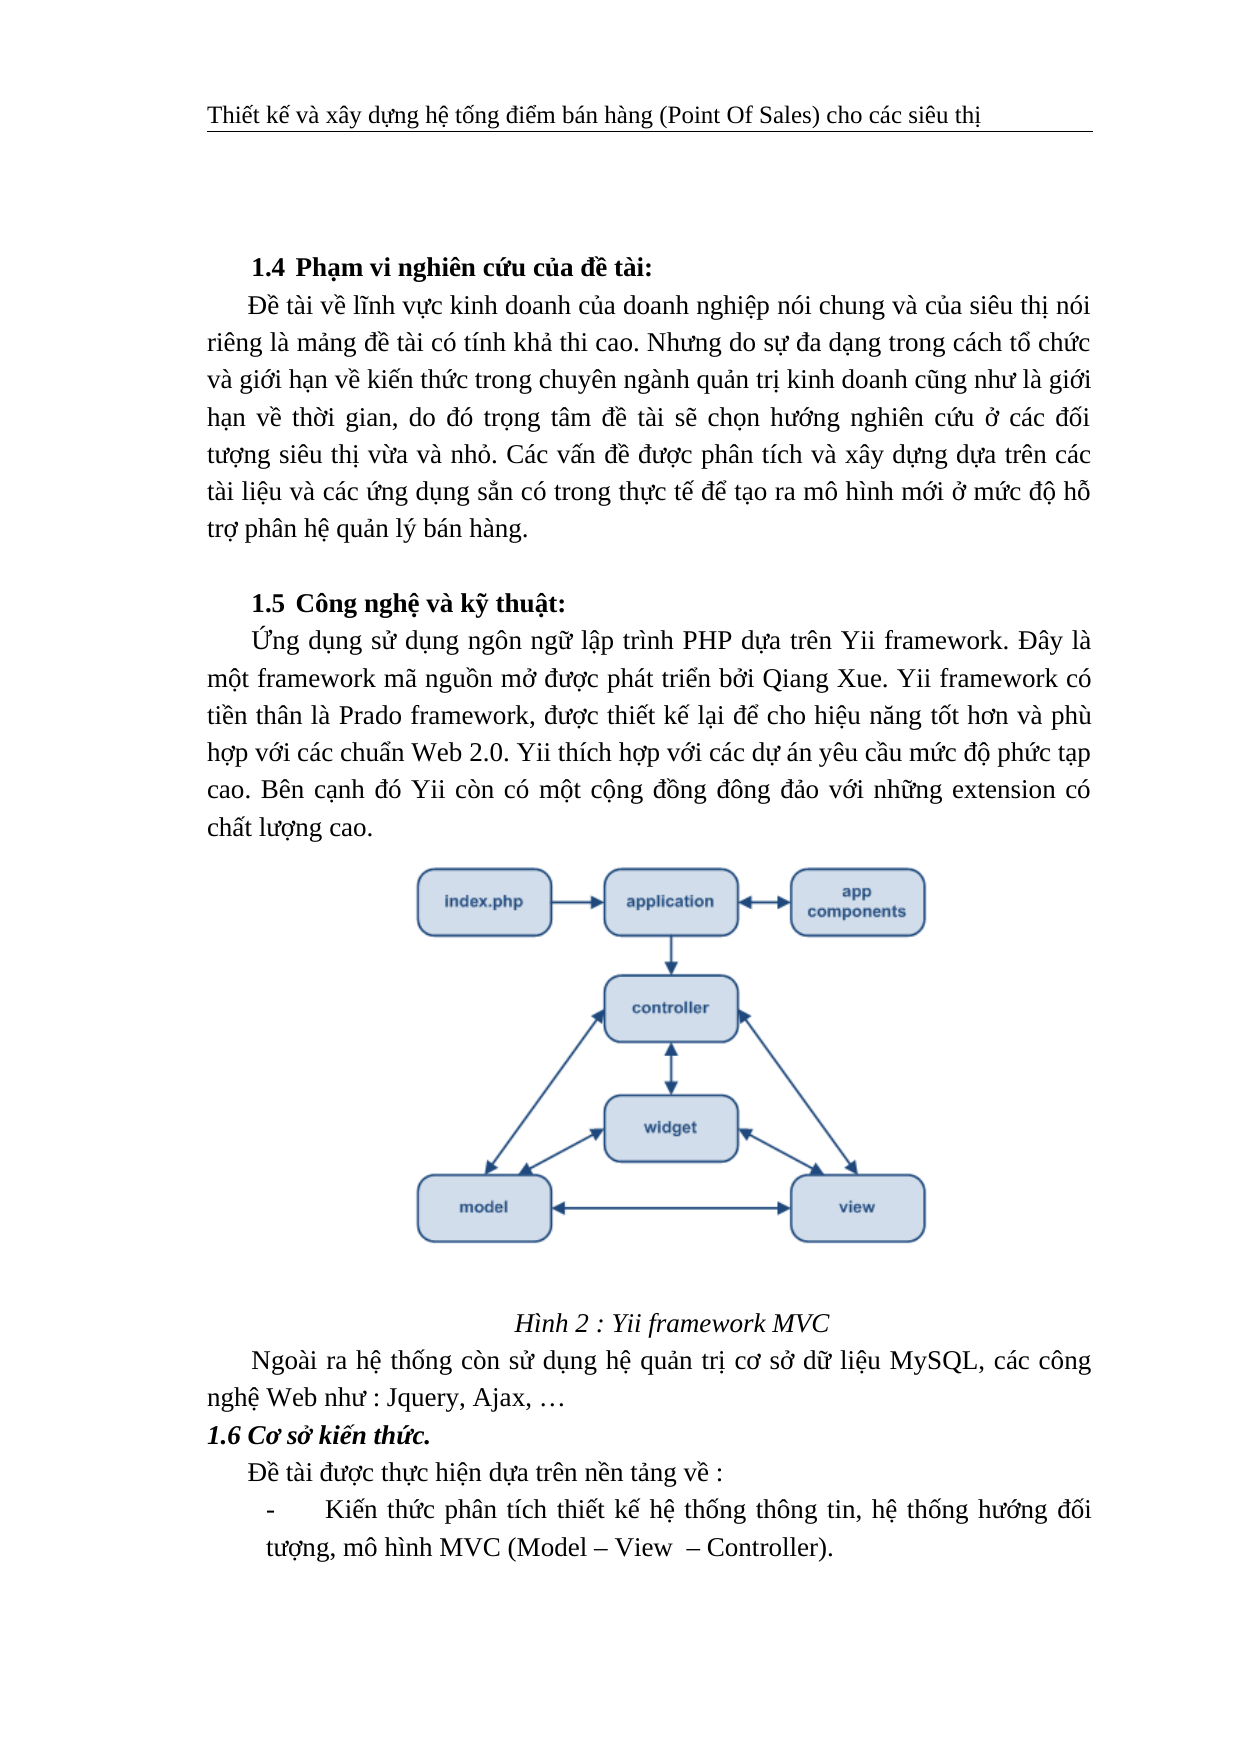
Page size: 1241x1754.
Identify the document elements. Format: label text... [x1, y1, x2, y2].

list Hình 2 : Yii framework MVC [207, 1307, 1093, 1338]
picture [394, 848, 950, 1264]
list Ứng dụng sử dụng ngôn ngữ lập trình PHP dựa trên Yii framework. Đây là một framework mã nguồn mở được phát triển bởi Qiang Xue. Yii framework có tiền thân là Prado framework, được thiết kế lại để cho hiệu năng tốt hơn và phù hợp với các chuẩn Web 2.0. Yii thích hợp với các dự án yêu cầu mức độ phức tạp cao. Bên cạnh đó Yii còn có một cộng đồng đông đảo với những extension có chất lượng cao. [207, 624, 1093, 842]
list Phạm vi nghiên cứu của đề tài: [251, 252, 1093, 283]
list Cơ sở kiến thức. [207, 1419, 1093, 1450]
text Đề tài được thực hiện dựa trên nền tảng về : [207, 1456, 1093, 1487]
list Kiến thức phân tích thiết kế hệ thống thông tin, hệ thống hướng đối tượng, mô hình MVC (Model – View – Controller). [266, 1493, 1093, 1562]
list Đề tài về lĩnh vực kinh doanh của doanh nghiệp nói chung và của siêu thị nói riêng là mảng đề tài có tính khả thi cao. Nhưng do sự đa dạng trong cách tổ chức và giới hạn về kiến thức trong chuyên ngành quản trị kinh doanh cũng như là giới hạn về thời gian, do đó trọng tâm đề tài sẽ chọn hướng nghiên cứu ở các đối tượng siêu thị vừa và nhỏ. Các vấn đề được phân tích và xây dựng dựa trên các tài liệu và các ứng dụng sẳn có trong thực tế để tạo ra mô hình mới ở mức độ hỗ trợ phân hệ quản lý bán hàng. [207, 289, 1093, 544]
list Ngoài ra hệ thống còn sử dụng hệ quản trị cơ sở dữ liệu MySQL, các công nghệ Web như : Jquery, Ajax, … [207, 1344, 1093, 1413]
list Công nghệ và kỹ thuật: [251, 587, 1093, 618]
